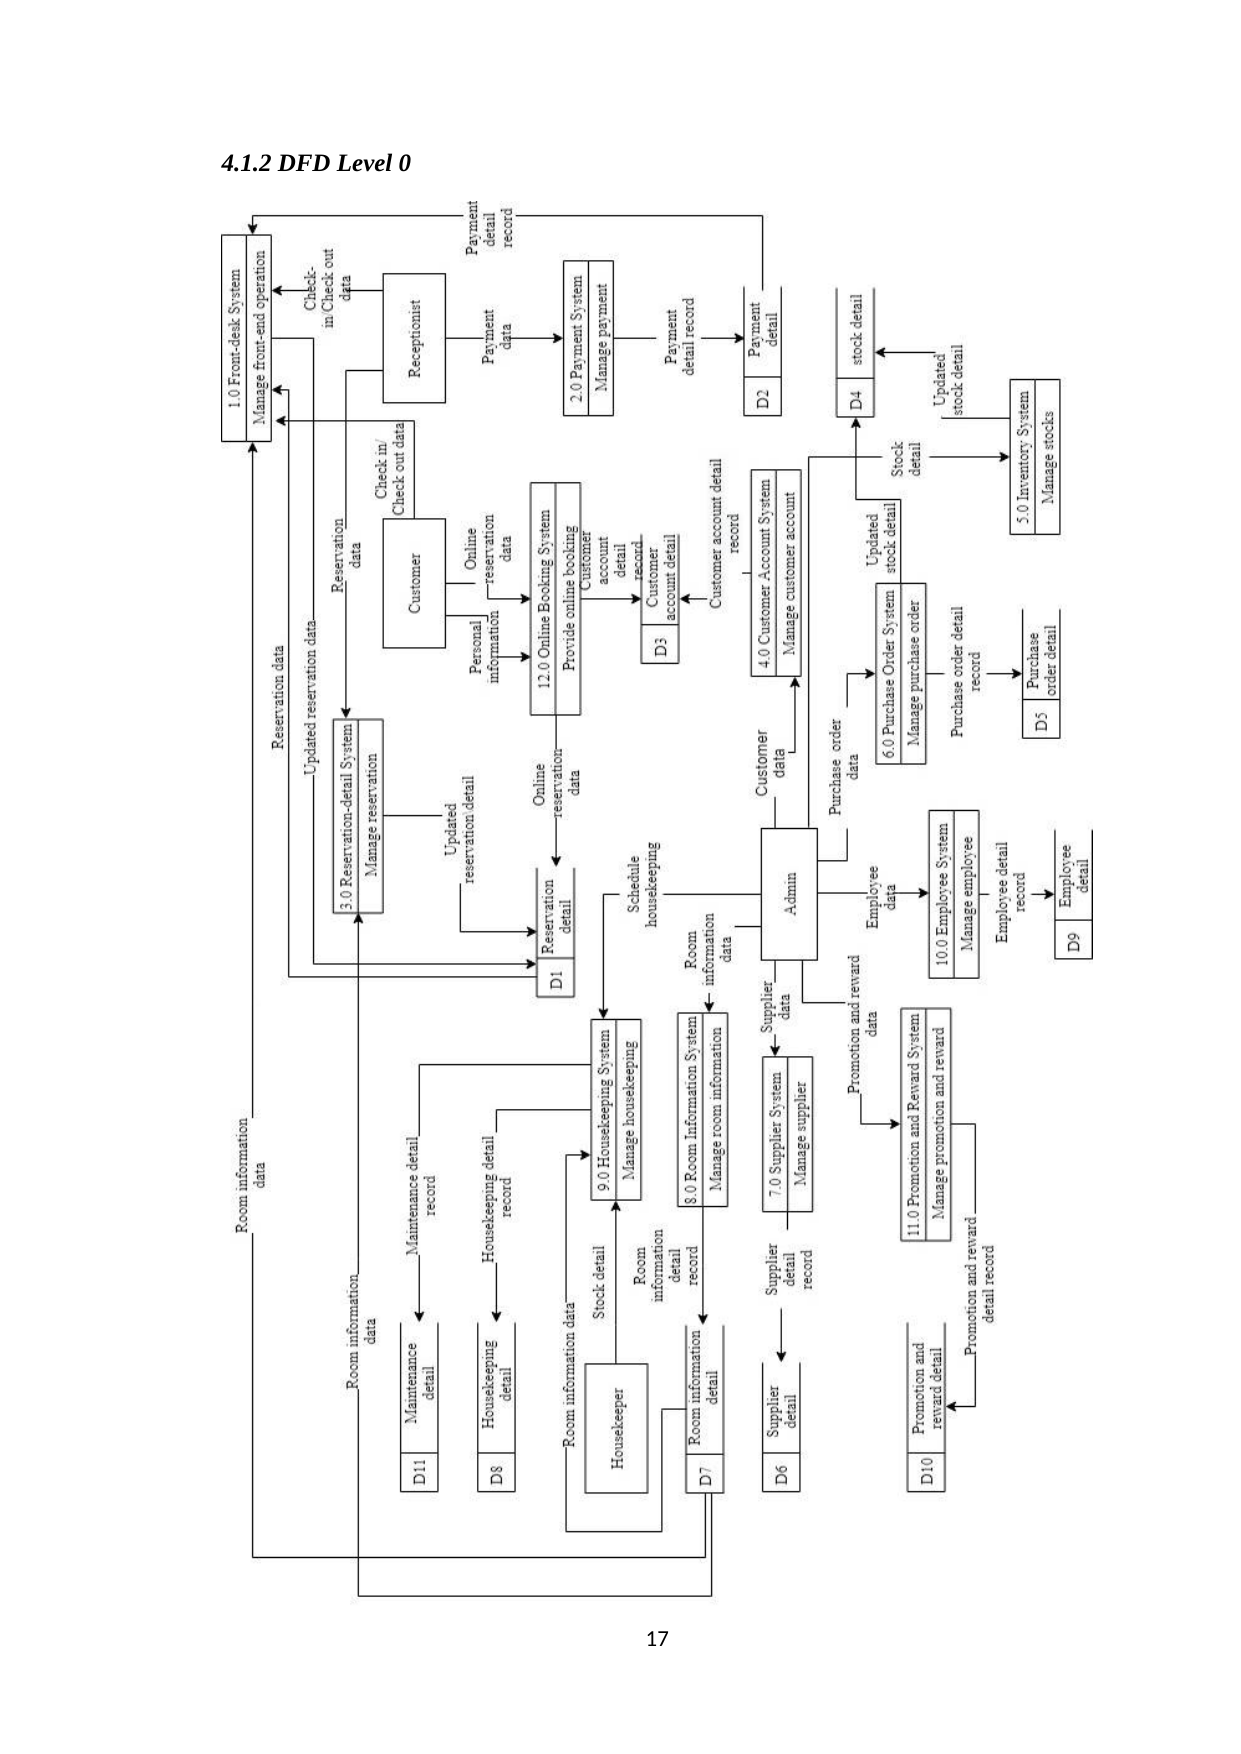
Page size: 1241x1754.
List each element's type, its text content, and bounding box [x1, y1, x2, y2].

text 4.1.2 DFD Level 0 [221, 148, 1092, 176]
picture [221, 201, 1093, 1606]
